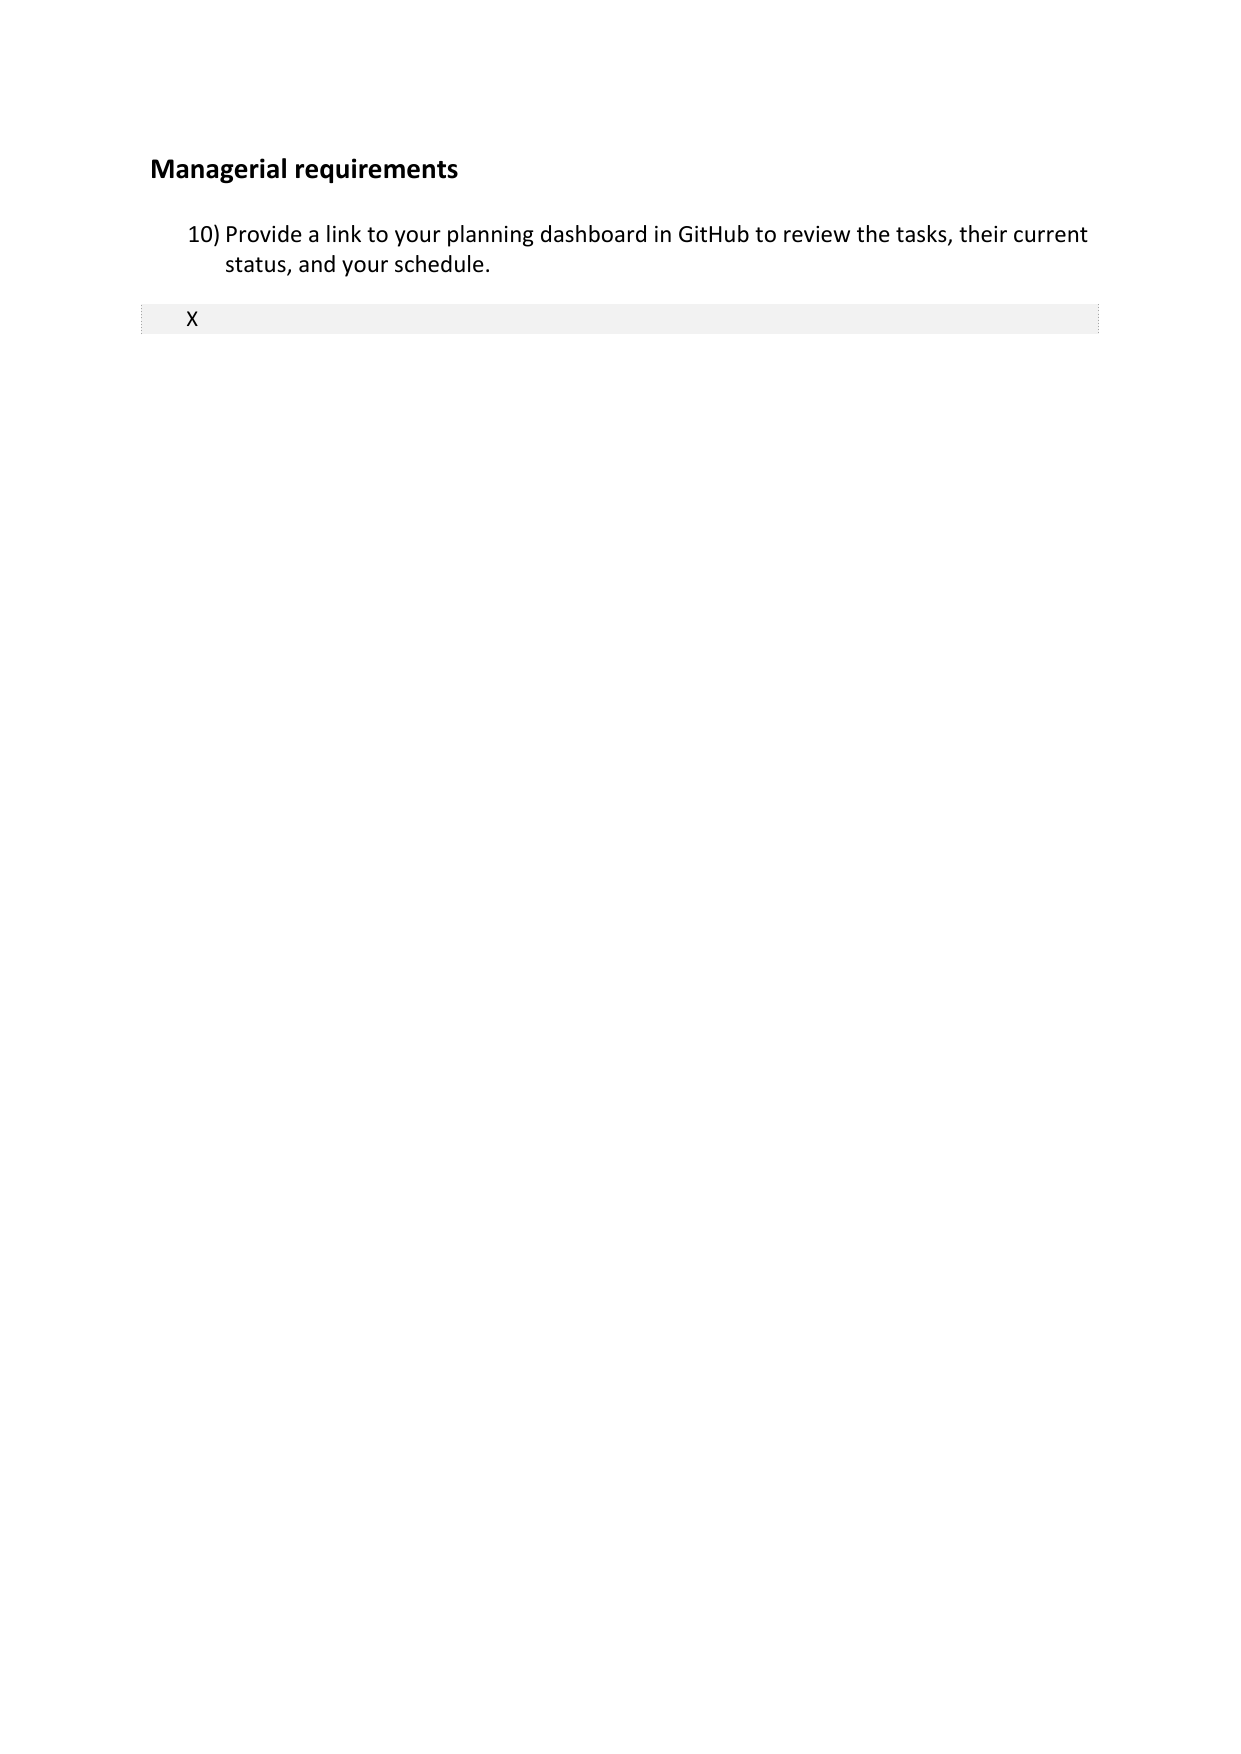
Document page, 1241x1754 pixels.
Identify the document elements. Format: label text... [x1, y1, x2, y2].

text X [141, 304, 1099, 334]
list Provide a link to your planning dashboard in GitHub to review the tasks, their current status, and your schedule. [187, 218, 1090, 279]
text Managerial requirements [150, 150, 1090, 188]
